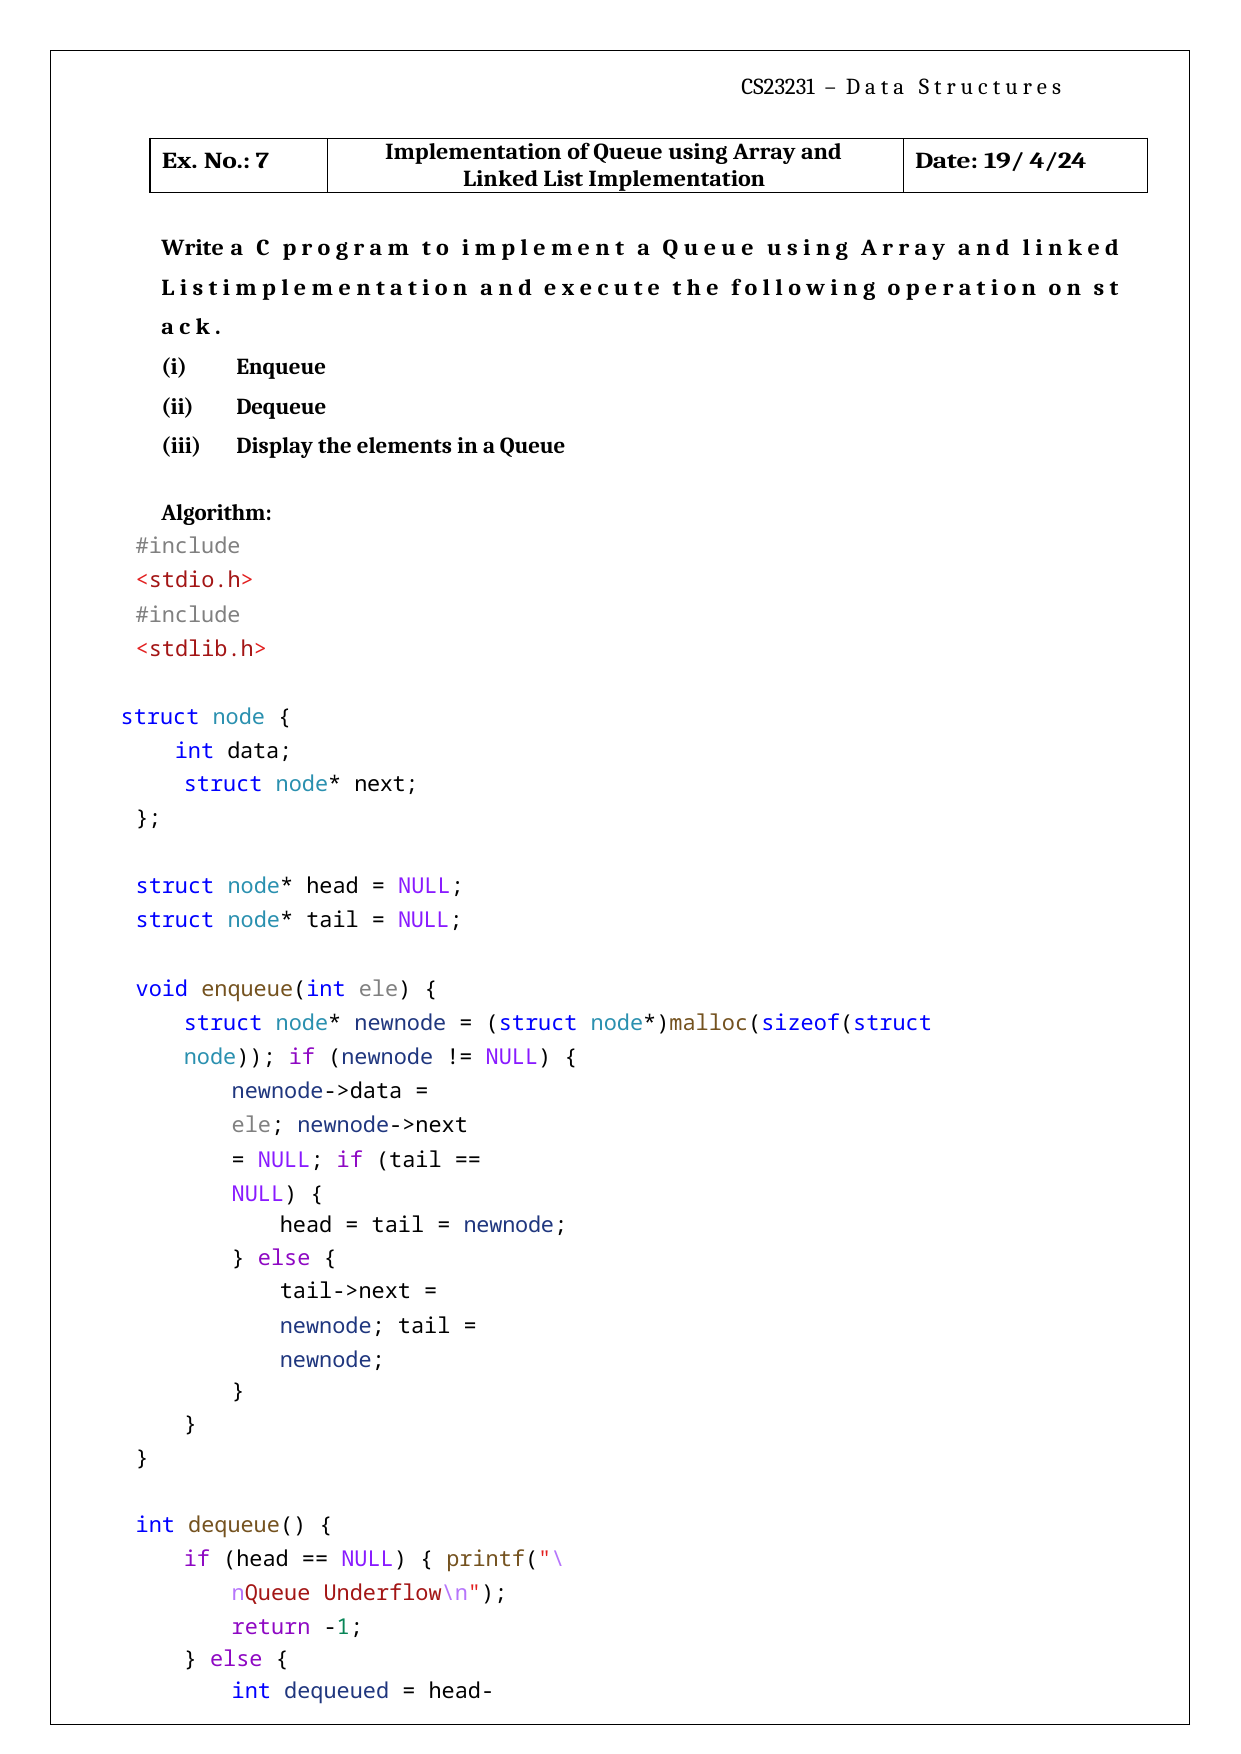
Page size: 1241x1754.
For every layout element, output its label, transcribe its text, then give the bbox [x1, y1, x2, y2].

table_header Implementation of Queue using Array and Linked List Implementation [328, 139, 903, 192]
list Display the elements in a Queue [161, 433, 1159, 460]
list Dequeue [161, 393, 1159, 420]
text struct node* head = NULL; struct node* tail = NULL; [135, 870, 472, 934]
list Enqueue [161, 353, 1159, 380]
text int dequeue() { [135, 1509, 1159, 1539]
text newnode->data = ele; newnode->next = NULL; if (tail == NULL) { [231, 1075, 484, 1207]
text struct node* newnode = (struct node*)malloc(sizeof(struct node)); if (newnode != NULL) { [183, 1007, 965, 1071]
text } [183, 1407, 1159, 1437]
text } else { [183, 1646, 1159, 1671]
text } [231, 1378, 1159, 1403]
text }; [135, 802, 1159, 832]
table_header Ex. No.: 7 [151, 139, 327, 192]
text struct node* next; [183, 768, 1159, 798]
text if (head == NULL) { printf("\nQueue Underflow\n"); return -1; [183, 1543, 593, 1641]
text tail->next = newnode; tail = newnode; [279, 1276, 542, 1374]
text struct node { [98, 701, 292, 730]
table_header Date: 19/ 4/24 [904, 139, 1147, 192]
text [231, 1675, 557, 1705]
text Algorithm: #include <stdio.h> #include <stdlib.h> [135, 499, 366, 662]
text } else { [231, 1242, 1159, 1271]
text void enqueue(int ele) { [135, 973, 1159, 1002]
text Write a C p r o g r a m t o i m p l e m e n t a Q u e u e u s i n g A r r a y a n d l i n k e d L i s t i m p l e m e n t a t i o n a n d e x e c u t e t h e f o l l o w i n g o p e r a t i o n o n s t a c k . [161, 235, 1133, 340]
text } [135, 1441, 1159, 1471]
text head = tail = newnode; [279, 1212, 1159, 1237]
text int data; [98, 734, 292, 764]
